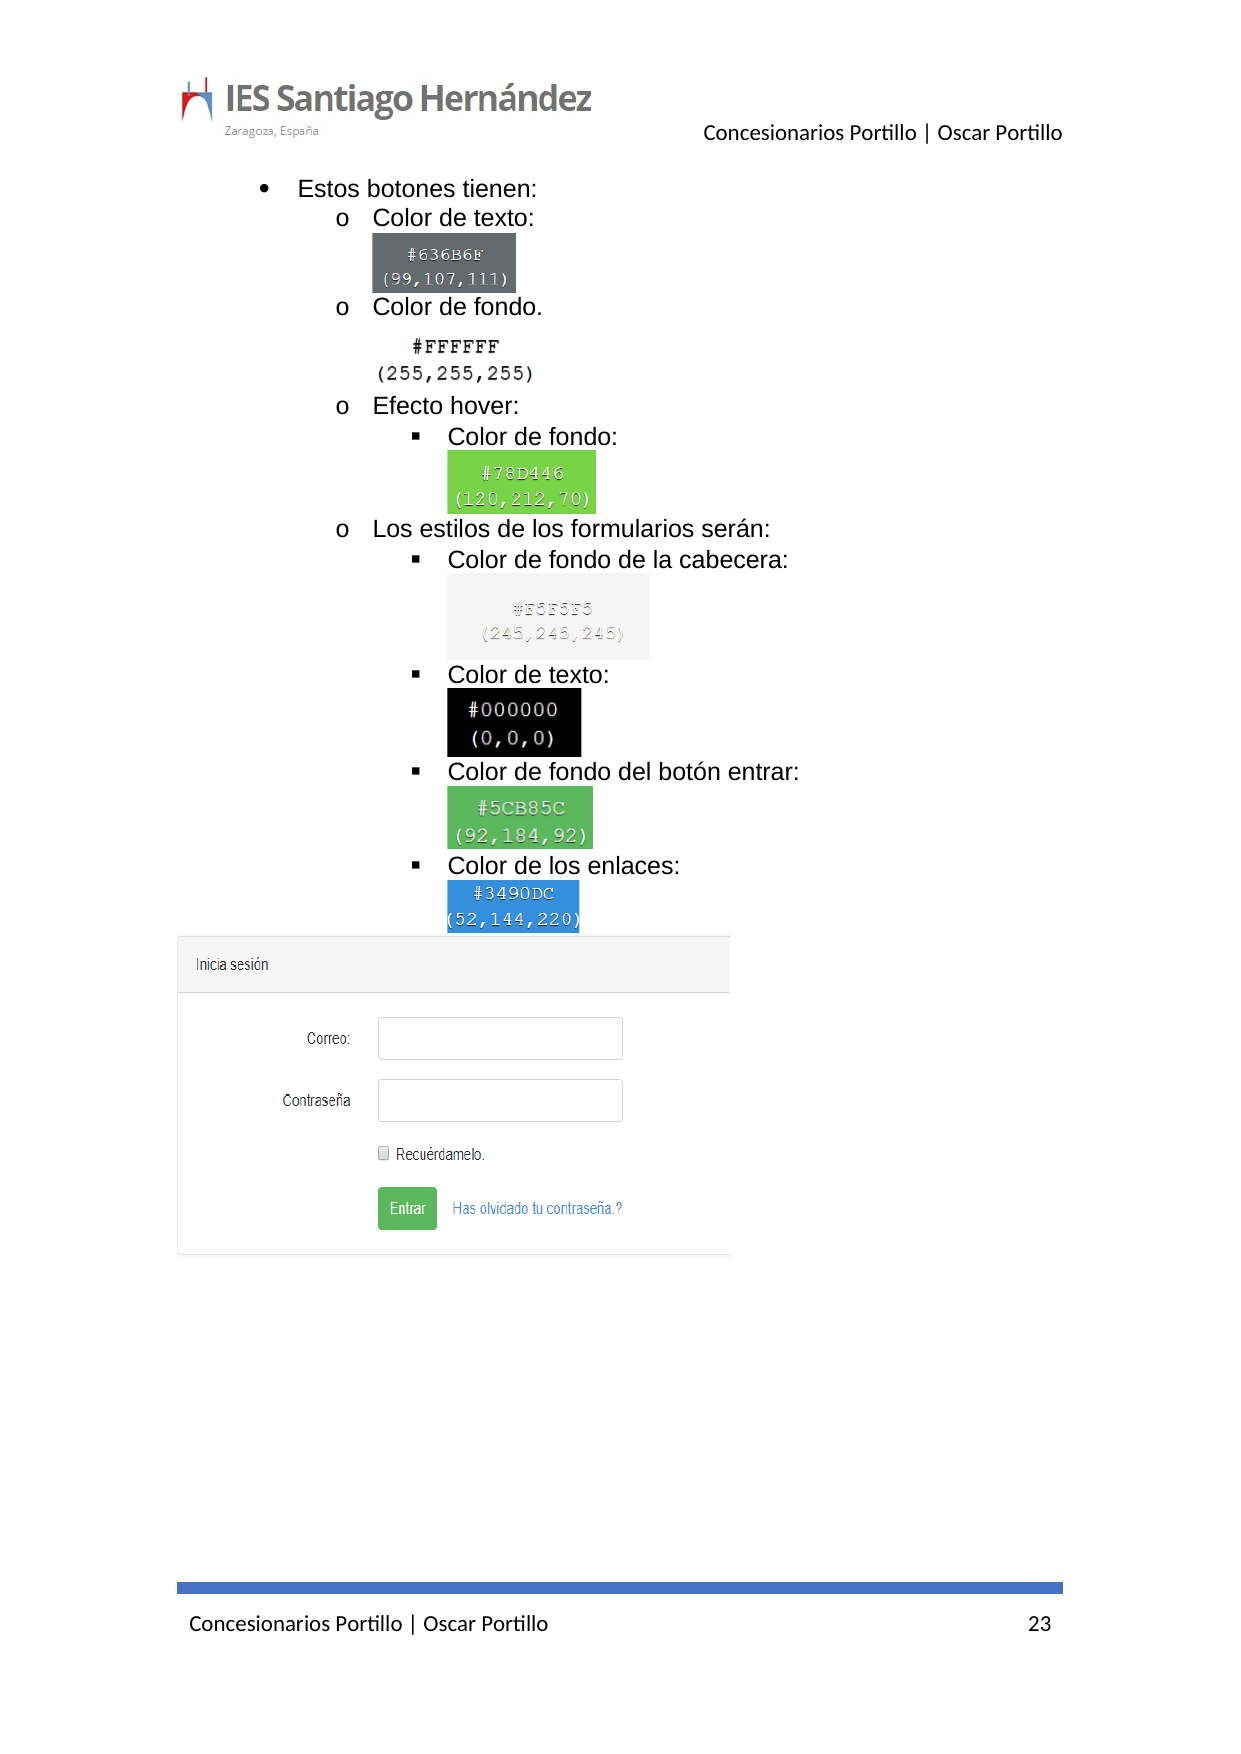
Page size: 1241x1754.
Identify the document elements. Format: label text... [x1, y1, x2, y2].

picture [447, 786, 593, 849]
picture [447, 450, 597, 514]
list Color de fondo de la cabecera: [410, 544, 1063, 573]
picture [447, 573, 651, 660]
list Color de fondo del botón entrar: [410, 757, 1063, 786]
list Los estilos de los formularios serán: [335, 514, 1063, 544]
list Color de los enlaces: [410, 851, 1063, 880]
list Color de fondo. [335, 292, 1063, 323]
picture [372, 323, 540, 391]
list Color de texto: [410, 660, 1063, 689]
picture [177, 880, 731, 1259]
list Color de texto: [335, 203, 1063, 234]
picture [177, 73, 605, 141]
list Estos botones tienen: [260, 174, 1063, 203]
list Color de fondo: [410, 422, 1063, 451]
list Efecto hover: [335, 391, 1063, 422]
picture [447, 688, 582, 757]
picture [372, 233, 516, 293]
